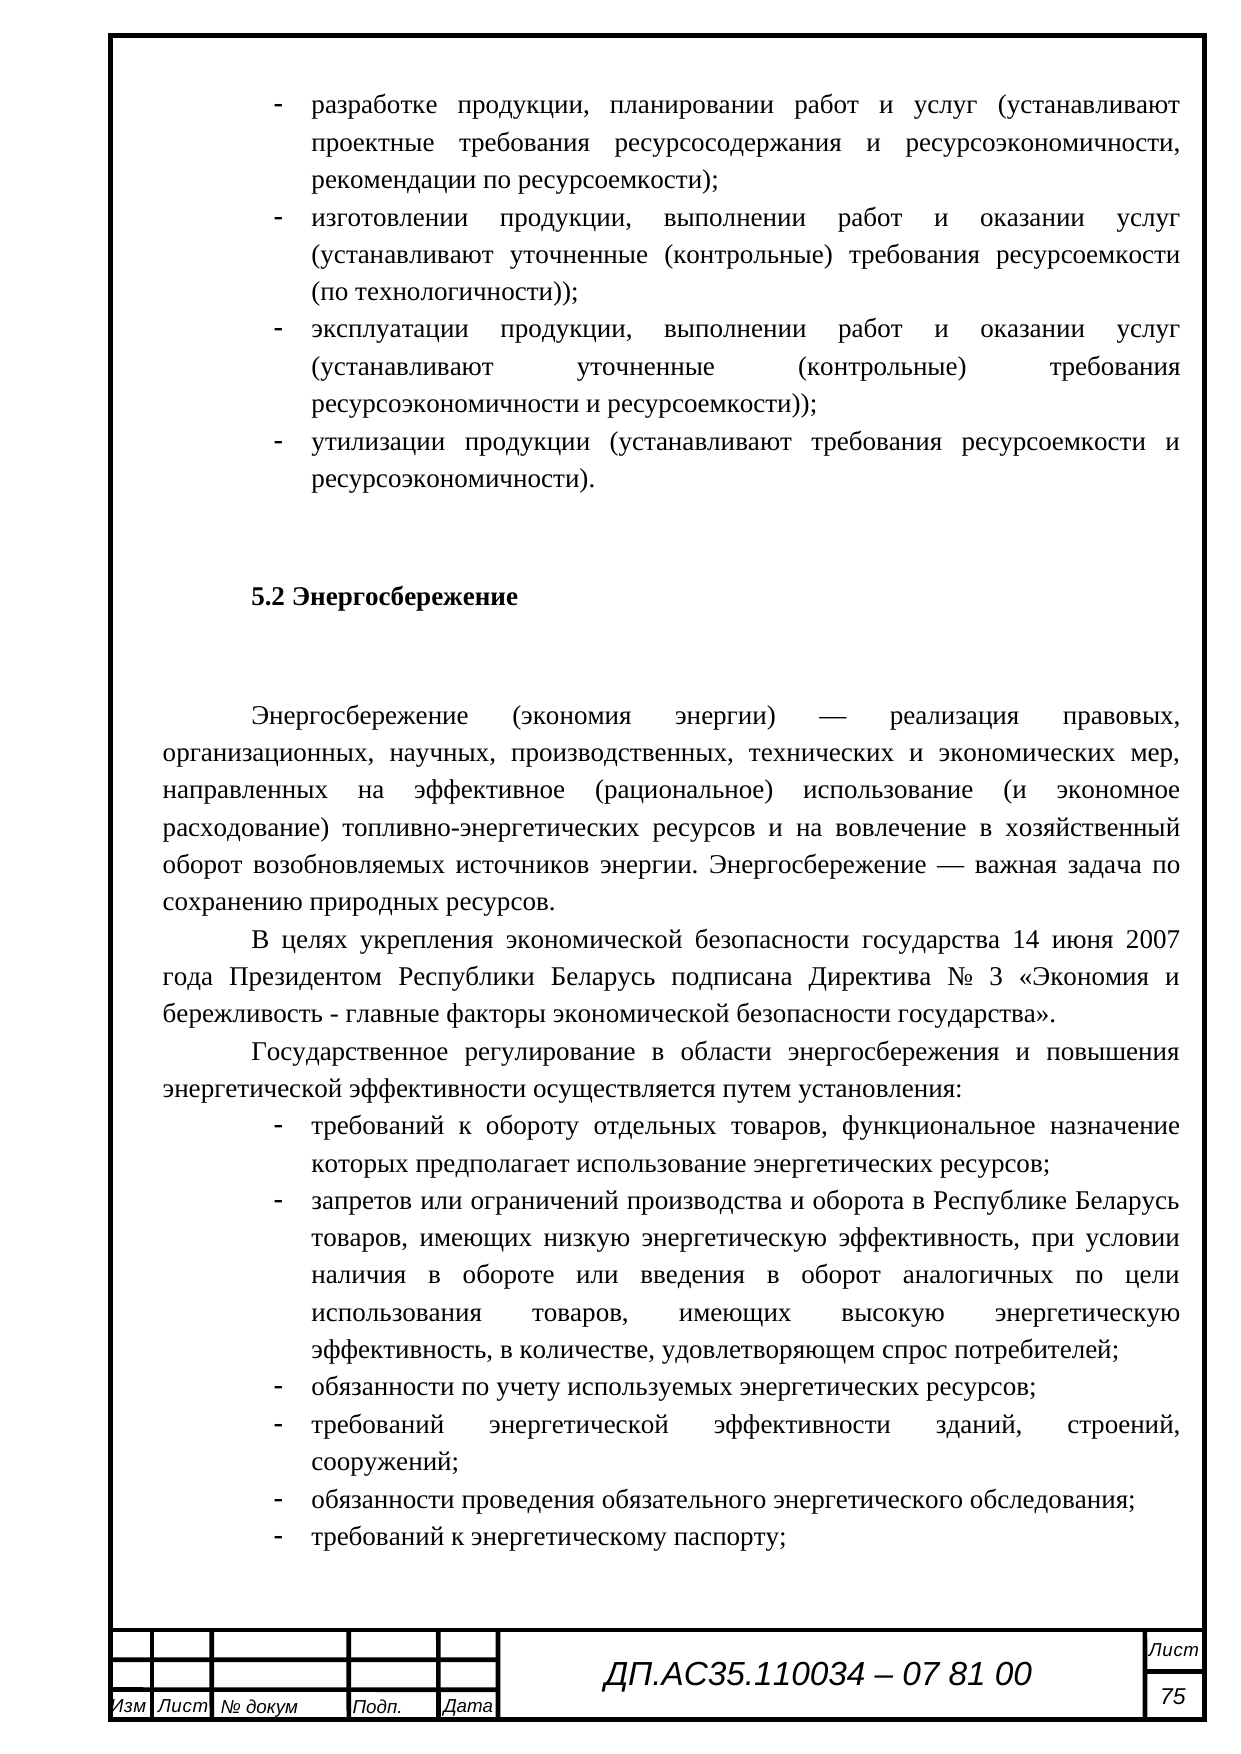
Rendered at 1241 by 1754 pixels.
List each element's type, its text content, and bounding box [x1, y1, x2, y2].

subtitle 5.2 Энергосбережение [162, 581, 1181, 612]
list разработке продукции, планировании работ и услуг (устанавливают проектные требования ресурсосодержания и ресурсоэкономичности, рекомендации по ресурсоемкости); [274, 89, 1181, 194]
list запретов или ограничений производства и оборота в Республике Беларусь товаров, имеющих низкую энергетическую эффективность, при условии наличия в обороте или введения в оборот аналогичных по цели использования товаров, имеющих высокую энергетическую эффективность, в количестве, удовлетворяющем спрос потребителей; [274, 1184, 1181, 1364]
text В целях укрепления экономической безопасности государства 14 июня 2007 года Президентом Республики Беларусь подписана Директива № 3 «Экономия и бережливость - главные факторы экономической безопасности государства». [162, 923, 1181, 1028]
list требований к энергетическому паспорту; [274, 1520, 1181, 1551]
list требований энергетической эффективности зданий, строений, сооружений; [274, 1408, 1181, 1477]
list эксплуатации продукции, выполнении работ и оказании услуг (устанавливают уточненные (контрольные) требования ресурсоэкономичности и ресурсоемкости)); [274, 313, 1181, 418]
text Энергосбережение (экономия энергии) — реализация правовых, организационных, научных, производственных, технических и экономических мер, направленных на эффективное (рациональное) использование (и экономное расходование) топливно-энергетических ресурсов и на вовлечение в хозяйственный оборот возобновляемых источников энергии. Энергосбережение — важная задача по сохранению природных ресурсов. [162, 699, 1181, 917]
list обязанности проведения обязательного энергетического обследования; [274, 1483, 1181, 1514]
list изготовлении продукции, выполнении работ и оказании услуг (устанавливают уточненные (контрольные) требования ресурсоемкости (по технологичности)); [274, 201, 1181, 306]
list требований к обороту отдельных товаров, функциональное назначение которых предполагает использование энергетических ресурсов; [274, 1109, 1181, 1178]
list обязанности по учету используемых энергетических ресурсов; [274, 1371, 1181, 1402]
list утилизации продукции (устанавливают требования ресурсоемкости и ресурсоэкономичности). [274, 424, 1181, 493]
text Государственное регулирование в области энергосбережения и повышения энергетической эффективности осуществляется путем установления: [162, 1035, 1181, 1103]
